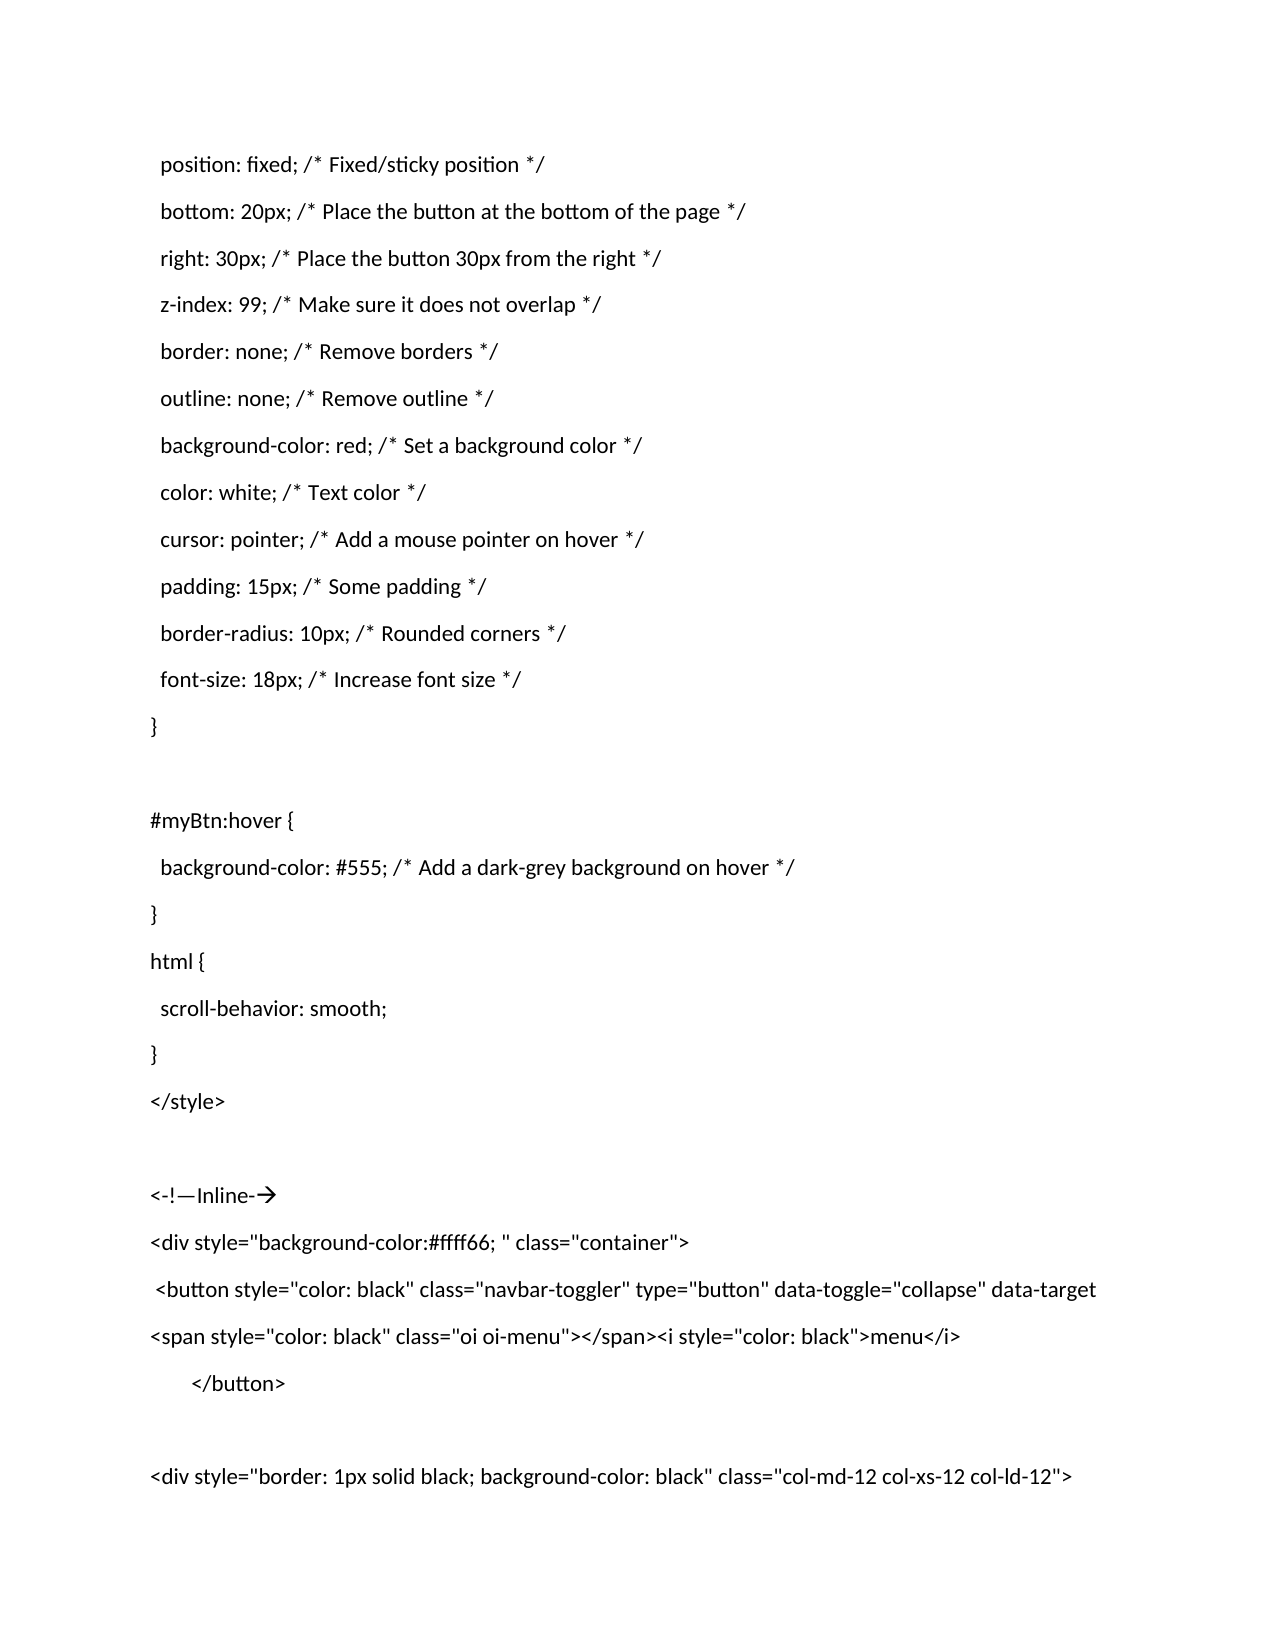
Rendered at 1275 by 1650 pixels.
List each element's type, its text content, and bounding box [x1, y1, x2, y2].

text bottom: 20px; /* Place the button at the bottom of the page */ [150, 197, 1125, 225]
text } [150, 712, 1125, 741]
text <button style="color: black" class="navbar-toggler" type="button" data-toggle="collapse" data-target [150, 1275, 1125, 1303]
text <-!—Inline- [150, 1181, 1125, 1209]
text </style> [150, 1087, 1125, 1116]
text } [150, 1041, 1125, 1069]
text <div style="background-color:#ffff66; " class="container"> [150, 1228, 1125, 1256]
text border-radius: 10px; /* Rounded corners */ [150, 619, 1125, 647]
text color: white; /* Text color */ [150, 478, 1125, 506]
text border: none; /* Remove borders */ [150, 337, 1125, 366]
text right: 30px; /* Place the button 30px from the right */ [150, 244, 1125, 272]
text cursor: pointer; /* Add a mouse pointer on hover */ [150, 525, 1125, 553]
text </button> [150, 1369, 1125, 1397]
text position: fixed; /* Fixed/sticky position */ [150, 150, 1125, 178]
text padding: 15px; /* Some padding */ [150, 572, 1125, 600]
text outline: none; /* Remove outline */ [150, 384, 1125, 412]
text html { [150, 947, 1125, 975]
text z-index: 99; /* Make sure it does not overlap */ [150, 291, 1125, 319]
text } [150, 900, 1125, 928]
text background-color: red; /* Set a background color */ [150, 431, 1125, 459]
text background-color: #555; /* Add a dark-grey background on hover */ [150, 853, 1125, 881]
text <div style="border: 1px solid black; background-color: black" class="col-md-12 col-xs-12 col-ld-12"> [150, 1462, 1125, 1491]
text scroll-behavior: smooth; [150, 994, 1125, 1022]
text #myBtn:hover { [150, 806, 1125, 834]
text font-size: 18px; /* Increase font size */ [150, 666, 1125, 694]
text <span style="color: black" class="oi oi-menu"></span><i style="color: black">menu</i> [150, 1322, 1125, 1350]
